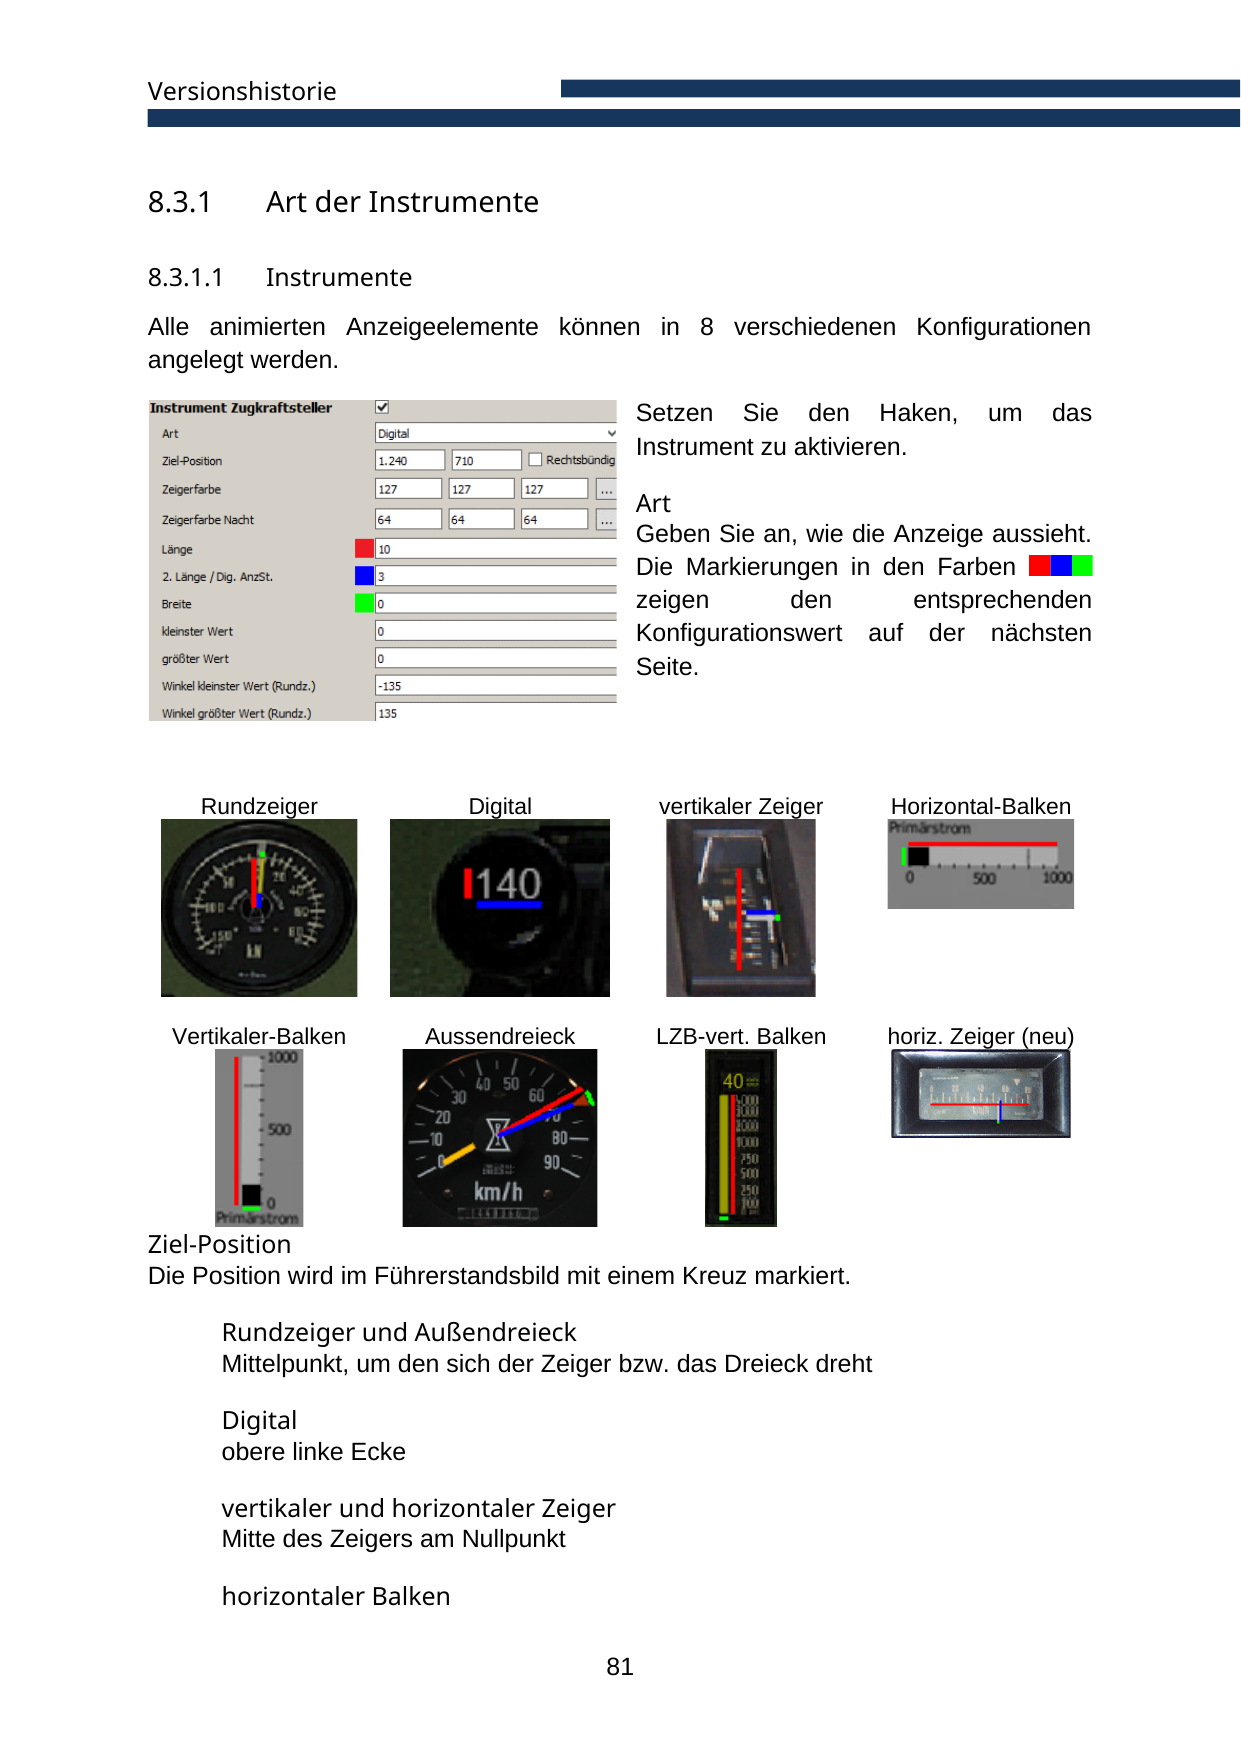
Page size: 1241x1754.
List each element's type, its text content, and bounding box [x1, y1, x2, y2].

picture [402, 1049, 598, 1227]
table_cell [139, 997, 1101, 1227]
subtitle Art der Instrumente [148, 181, 1093, 221]
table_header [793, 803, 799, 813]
picture [215, 1049, 304, 1227]
picture [705, 1049, 777, 1227]
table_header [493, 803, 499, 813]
text Mitte des Zeigers am Nullpunkt [148, 1524, 1093, 1553]
text Rundzeiger und Außendreieck [148, 1314, 1093, 1349]
text Die Position wird im Führerstandsbild mit einem Kreuz markiert. [148, 1261, 1093, 1289]
text horizontaler Balken [148, 1578, 1093, 1612]
text obere linke Ecke [148, 1437, 1093, 1465]
picture [887, 819, 1075, 909]
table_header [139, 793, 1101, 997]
text Digital [148, 1402, 1093, 1437]
picture [666, 819, 816, 997]
text Ziel-Position [148, 1227, 1093, 1261]
picture [148, 400, 617, 719]
picture [390, 819, 610, 997]
picture [1029, 555, 1093, 576]
picture [891, 1049, 1071, 1138]
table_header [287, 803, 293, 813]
text Art [617, 485, 1093, 519]
subtitle Instrumente [148, 260, 1093, 294]
text Alle animierten Anzeigeelemente können in 8 verschiedenen Konfigurationen angelegt werden. [148, 312, 1093, 373]
text Mittelpunkt, um den sich der Zeiger bzw. das Dreieck dreht [148, 1349, 1093, 1377]
picture [161, 819, 358, 997]
text vertikaler und horizontaler Zeiger [148, 1490, 1093, 1524]
text Geben Sie an, wie die Anzeige aussieht. Die Markierungen in den Farben zeigen den entsprechenden Konfigurationswert auf der nächsten Seite. [617, 519, 1093, 680]
text Setzen Sie den Haken, um das Instrument zu aktivieren. [148, 398, 1093, 460]
